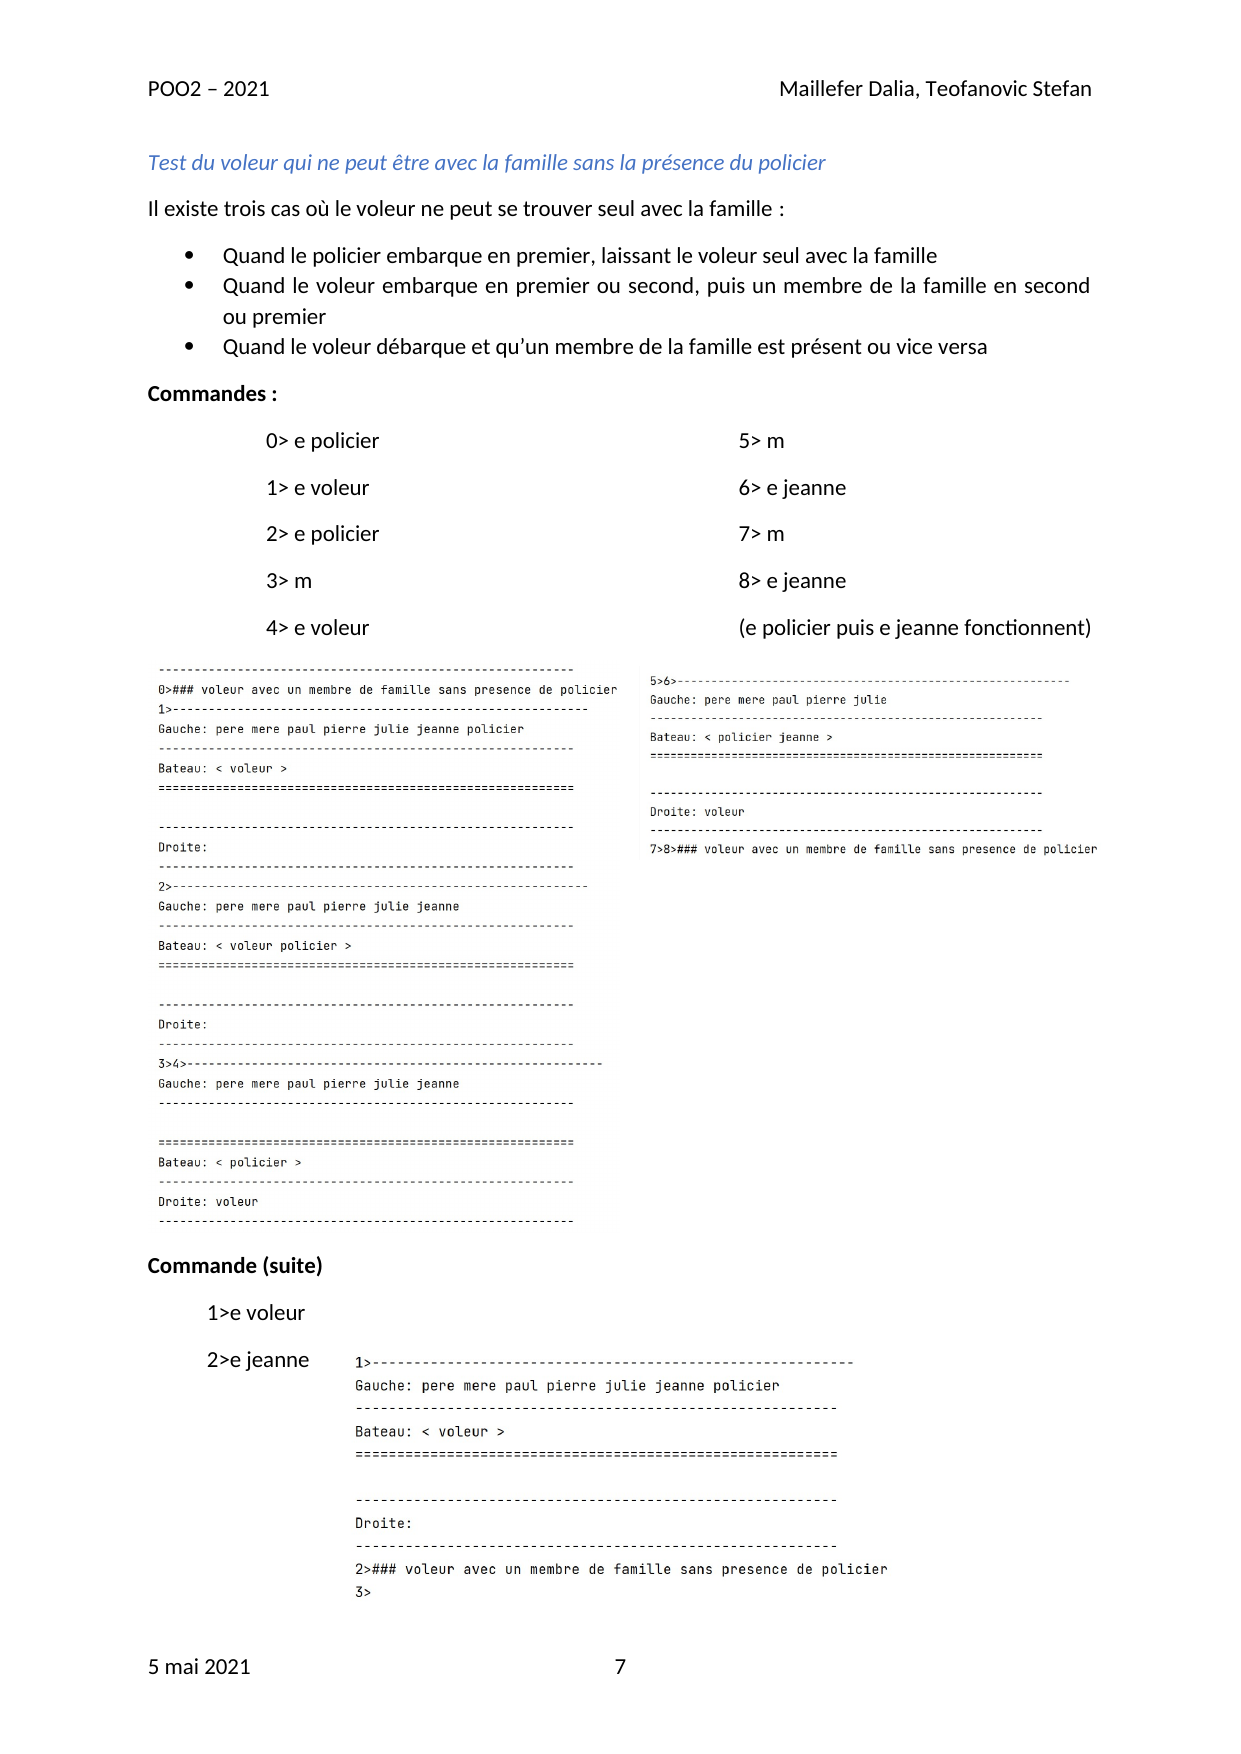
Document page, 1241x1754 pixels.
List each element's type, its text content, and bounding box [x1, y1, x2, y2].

text 1> e voleur 6> e jeanne [148, 473, 1093, 501]
list Quand le voleur embarque en premier ou second, puis un membre de la famille en second ou premier [185, 272, 1093, 330]
list Quand le policier embarque en premier, laissant le voleur seul avec la famille [185, 241, 1093, 269]
text Commande (suite) [148, 1252, 1093, 1280]
text Test du voleur qui ne peut être avec la famille sans la présence du policier [148, 148, 1093, 176]
text 1>e voleur [148, 1298, 1093, 1327]
picture [147, 660, 621, 1233]
text Commandes : [148, 379, 1093, 407]
picture [347, 1349, 893, 1603]
list Quand le voleur débarque et qu’un membre de la famille est présent ou vice versa [185, 332, 1093, 360]
text 0> e policier 5> m [148, 426, 1093, 454]
text 4> e voleur (e policier puis e jeanne fonctionnent) [148, 613, 1093, 641]
picture [639, 666, 1107, 860]
text Il existe trois cas où le voleur ne peut se trouver seul avec la famille : [148, 194, 1093, 222]
text 2>e jeanne [148, 1345, 1093, 1373]
text 3> m 8> e jeanne [148, 566, 1093, 594]
text 2> e policier 7> m [148, 519, 1093, 547]
